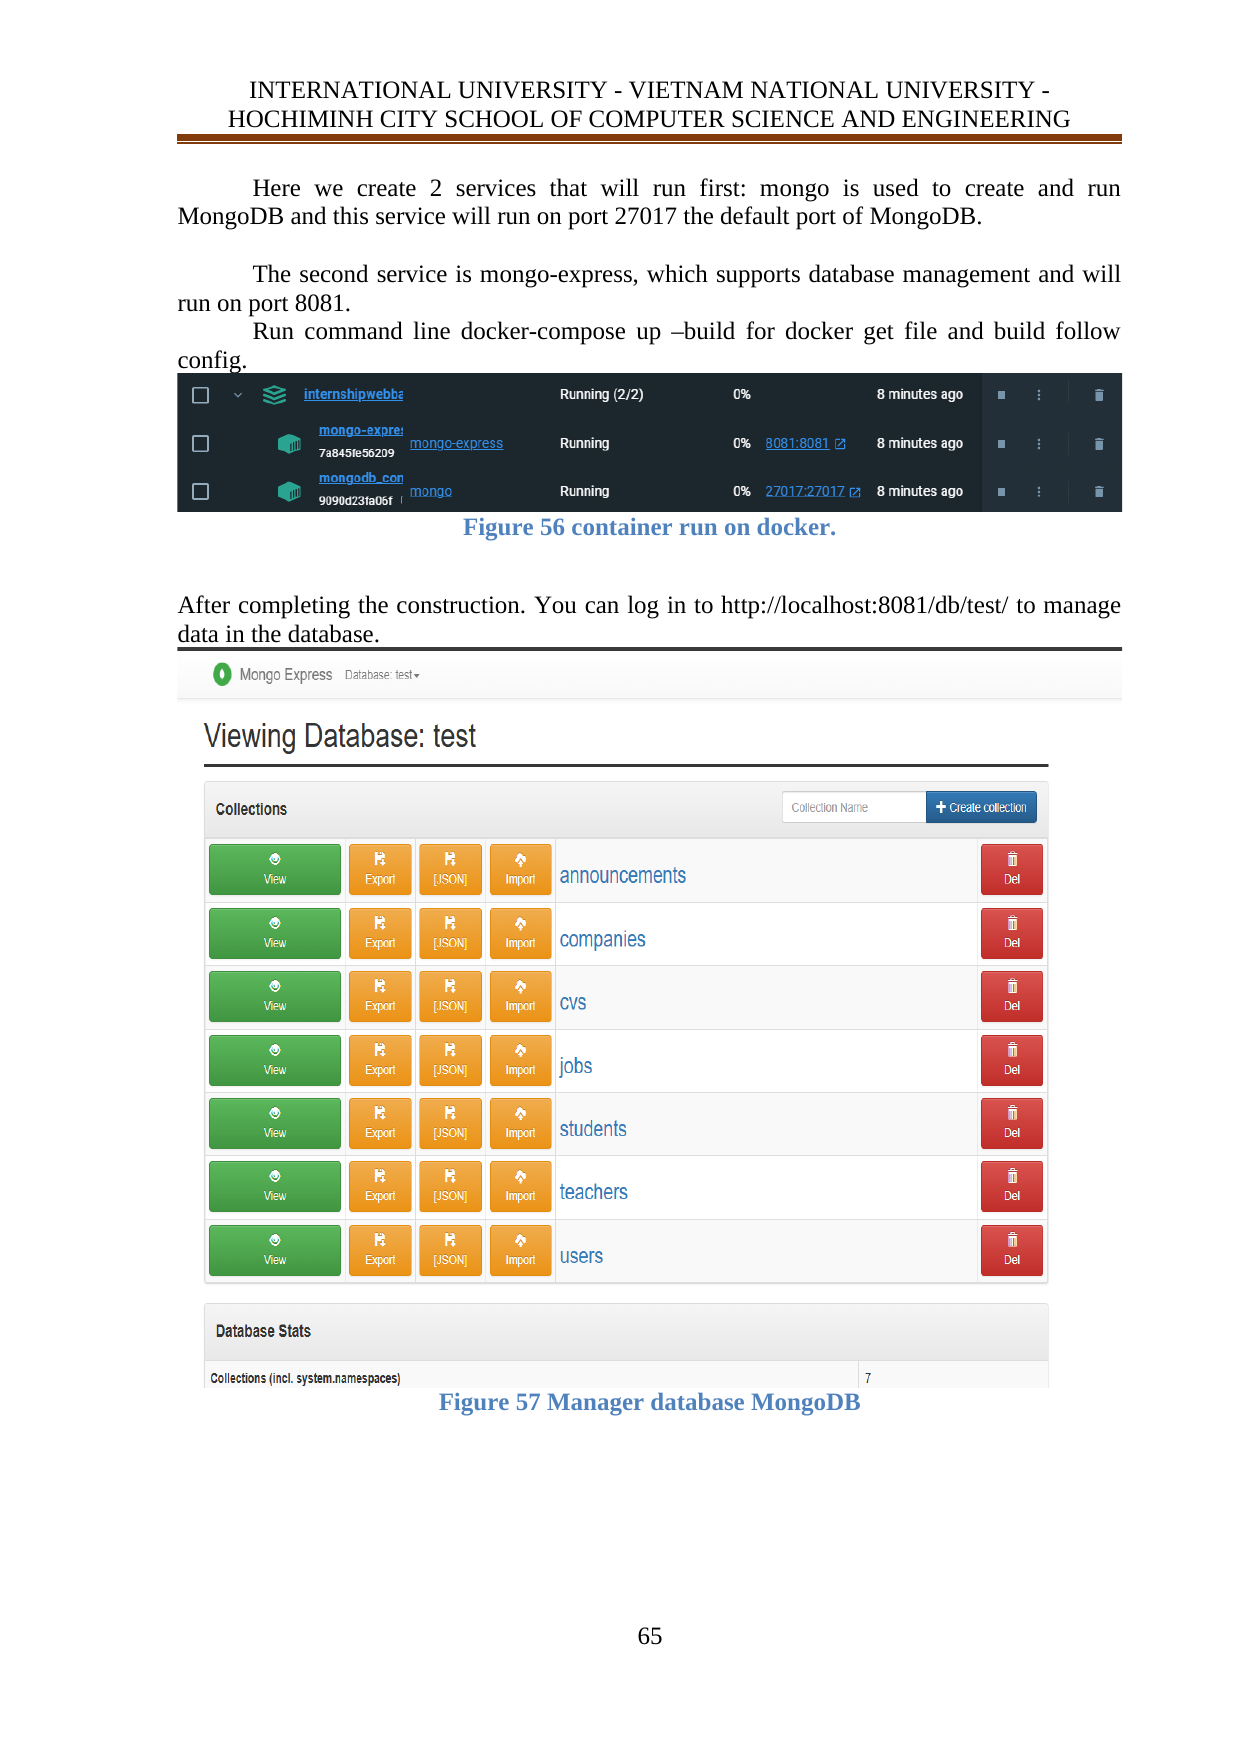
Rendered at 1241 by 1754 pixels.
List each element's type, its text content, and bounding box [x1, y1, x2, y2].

text Here we create 2 services that will run first: mongo is used to create and run MongoDB and this service will run on port 27017 the default port of MongoDB. [177, 173, 1122, 230]
picture [177, 373, 1123, 512]
text The second service is mongo-express, which supports database management and will run on port 8081. [177, 259, 1122, 316]
text Figure 56 container run on docker. [177, 512, 1122, 541]
picture [177, 647, 1123, 1388]
text Figure 57 Manager database MongoDB [177, 1388, 1122, 1416]
text After completing the construction. You can log in to http://localhost:8081/db/test/ to manage data in the database. [177, 590, 1122, 647]
text Run command line docker-compose up –build for docker get file and build follow config. [177, 316, 1122, 373]
